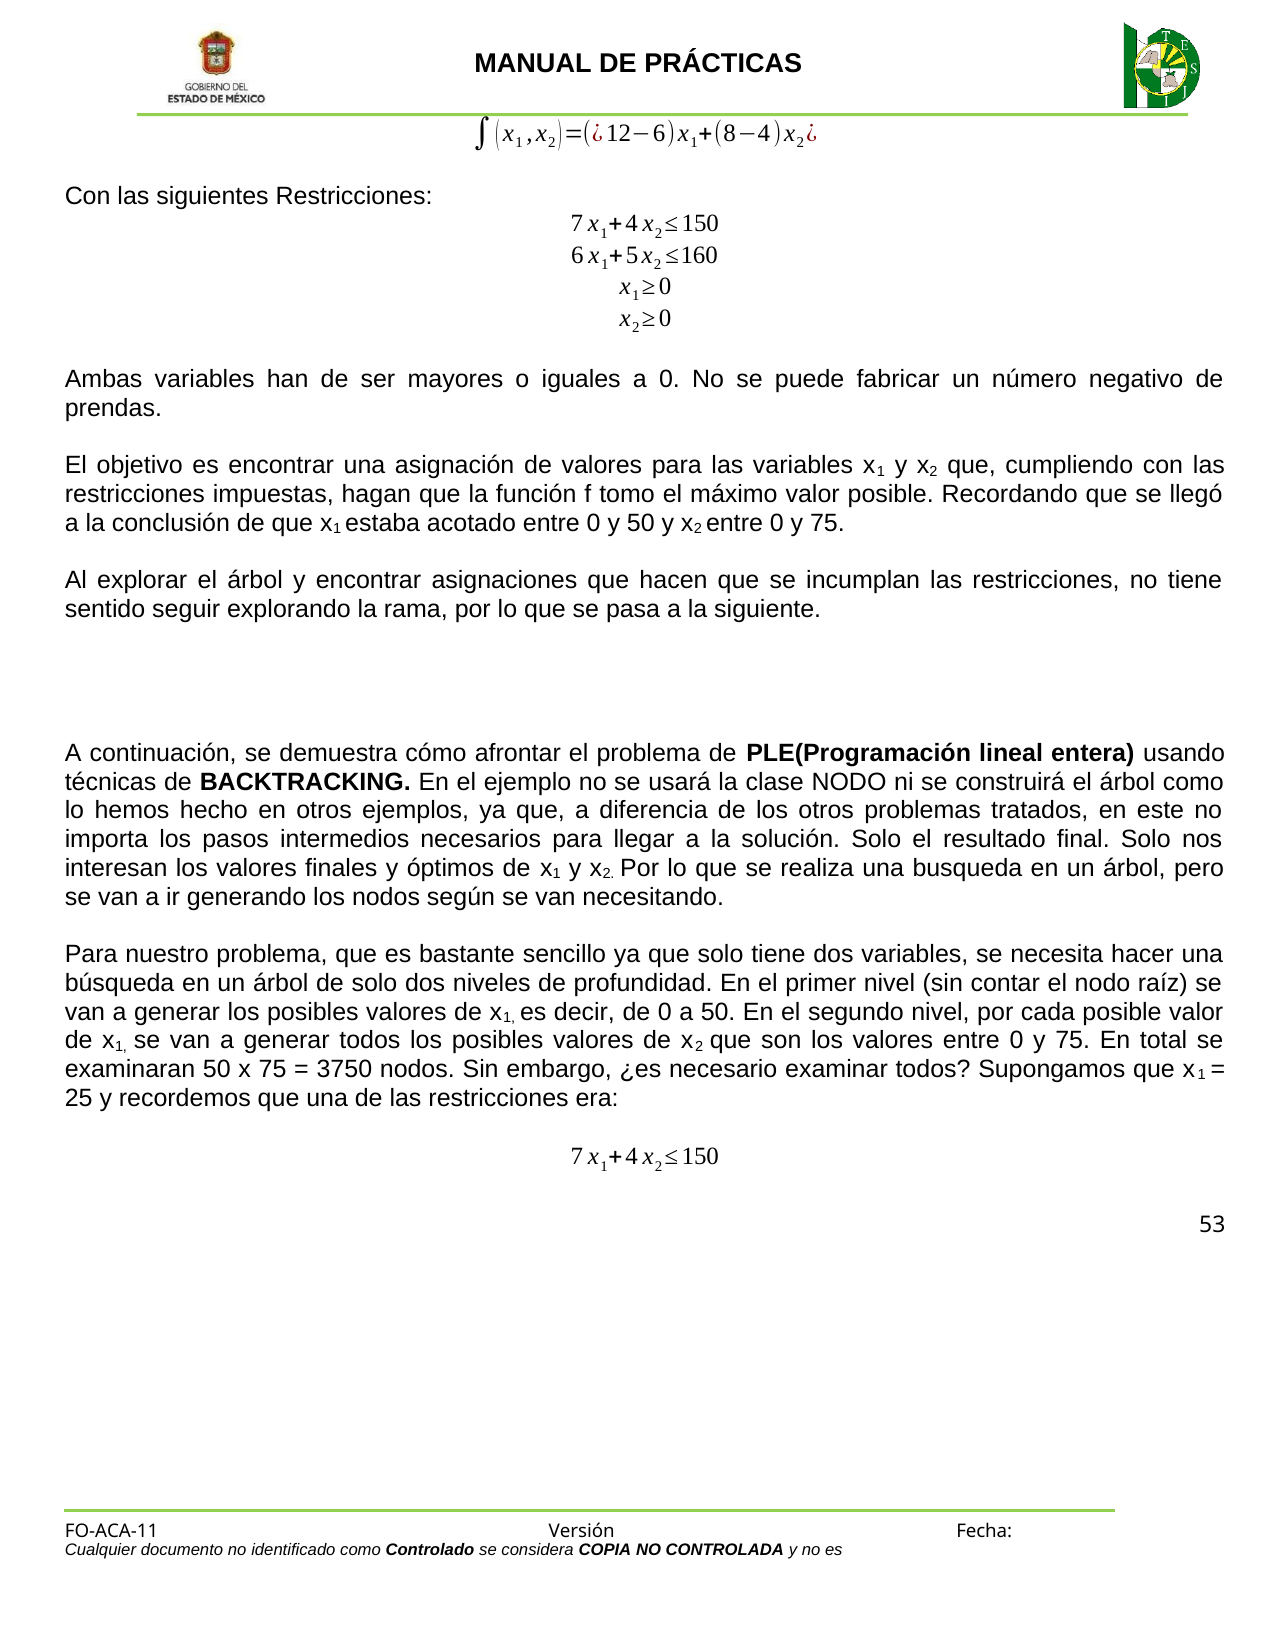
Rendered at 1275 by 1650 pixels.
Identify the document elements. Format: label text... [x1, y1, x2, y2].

text Para nuestro problema, que es bastante sencillo ya que solo tiene dos variables, se necesita hacer una búsqueda en un árbol de solo dos niveles de profundidad. En el primer nivel (sin contar el nodo raíz) se van a generar los posibles valores de x1, es decir, de 0 a 50. En el segundo nivel, por cada posible valor de x1, se van a generar todos los posibles valores de x2 que son los valores entre 0 y 75. En total se examinaran 50 x 75 = 3750 nodos. Sin embargo, ¿es necesario examinar todos? Supongamos que x1 = 25 y recordemos que una de las restricciones era: [64, 939, 1225, 1112]
text Con las siguientes Restricciones: [64, 181, 1225, 210]
text A continuación, se demuestra cómo afrontar el problema de PLE(Programación lineal entera) usando técnicas de BACKTRACKING. En el ejemplo no se usará la clase NODO ni se construirá el árbol como lo hemos hecho en otros ejemplos, ya que, a diferencia de los otros problemas tratados, en este no importa los pasos intermedios necesarios para llegar a la solución. Solo el resultado final. Solo nos interesan los valores finales y óptimos de x1 y x2. Por lo que se realiza una busqueda en un árbol, pero se van a ir generando los nodos según se van necesitando. [64, 738, 1225, 911]
text Ambas variables han de ser mayores o iguales a 0. No se puede fabricar un número negativo de prendas. [64, 364, 1225, 422]
text Al explorar el árbol y encontrar asignaciones que hacen que se incumplan las restricciones, no tiene sentido seguir explorando la rama, por lo que se pasa a la siguiente. [64, 566, 1225, 623]
picture [166, 23, 266, 106]
picture [1123, 22, 1200, 108]
text El objetivo es encontrar una asignación de valores para las variables x1 y x2 que, cumpliendo con las restricciones impuestas, hagan que la función f tomo el máximo valor posible. Recordando que se llegó a la conclusión de que x1 estaba acotado entre 0 y 50 y x2 entre 0 y 75. [64, 451, 1225, 537]
